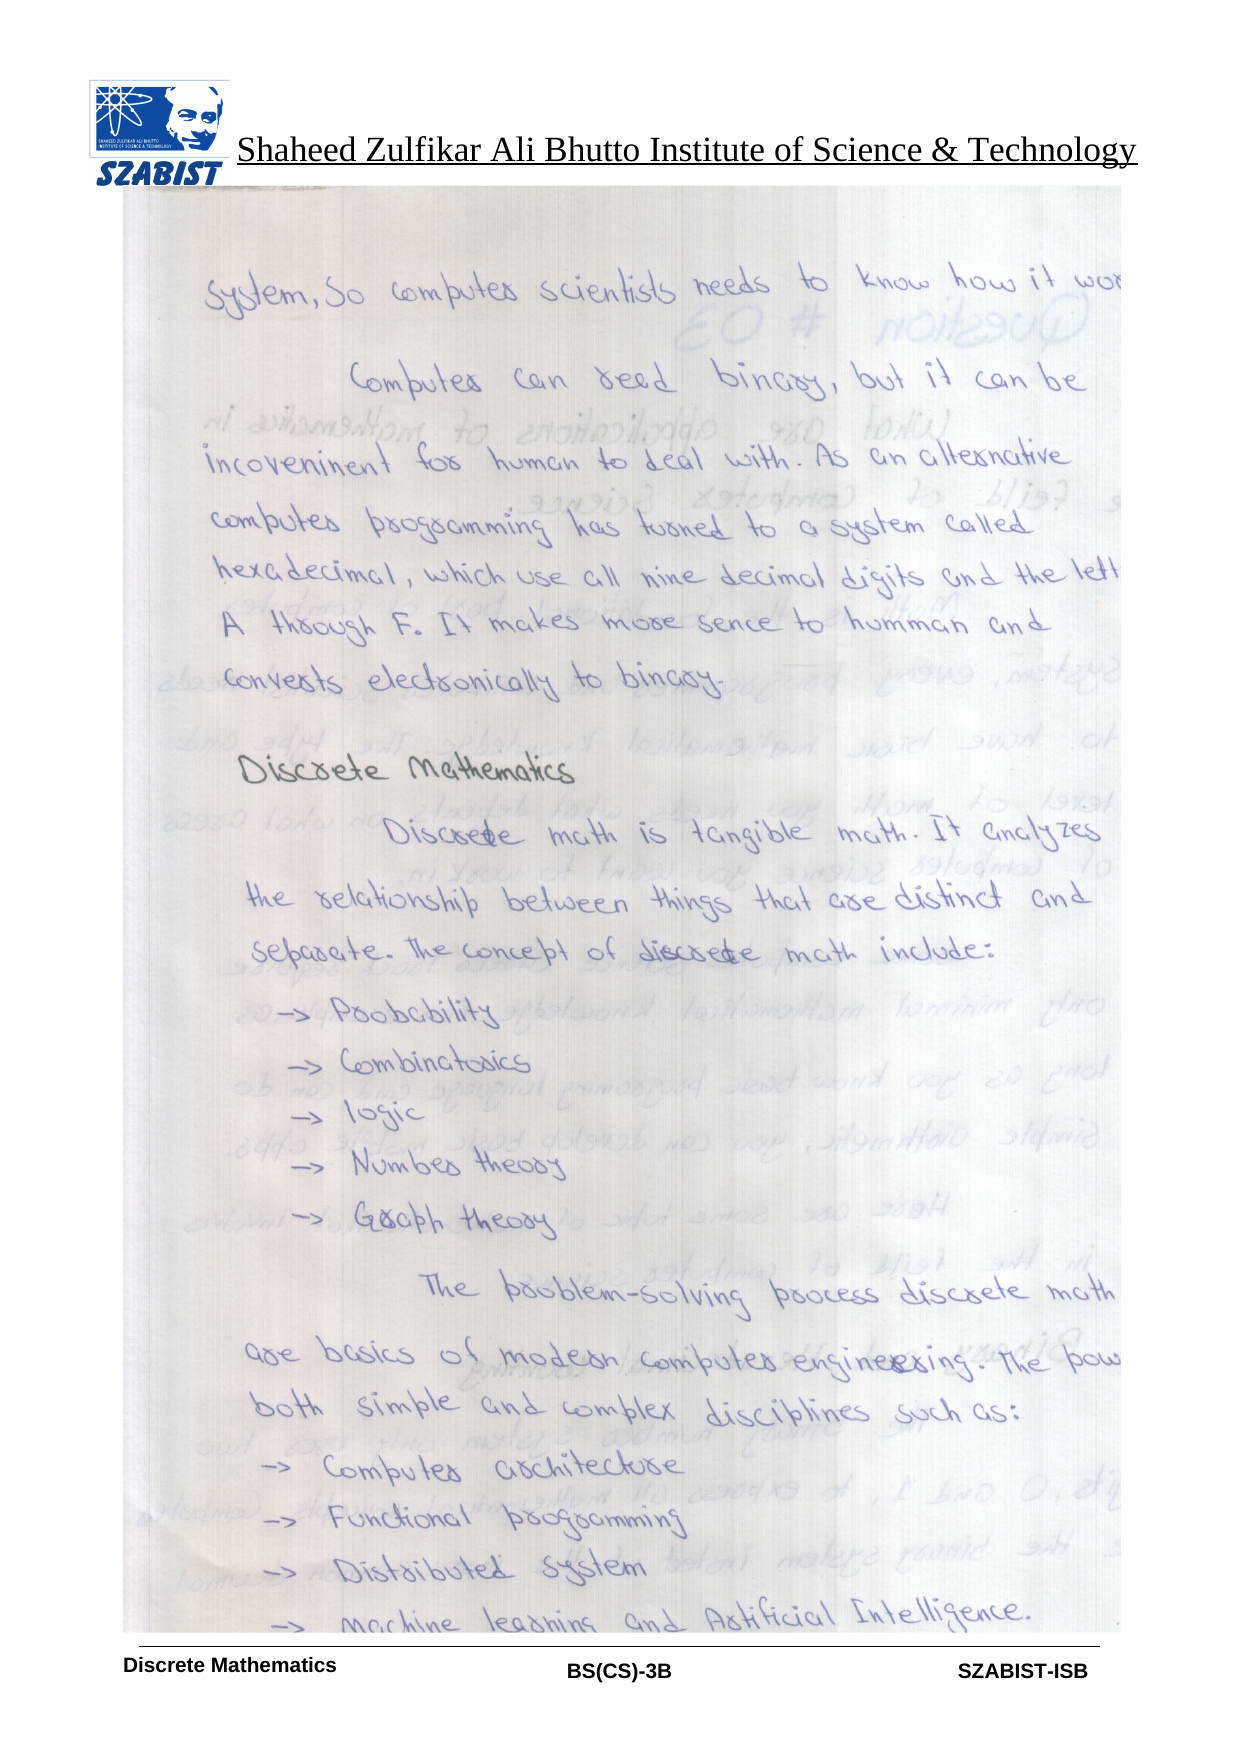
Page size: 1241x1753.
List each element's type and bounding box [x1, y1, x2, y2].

picture [89, 79, 1121, 1633]
